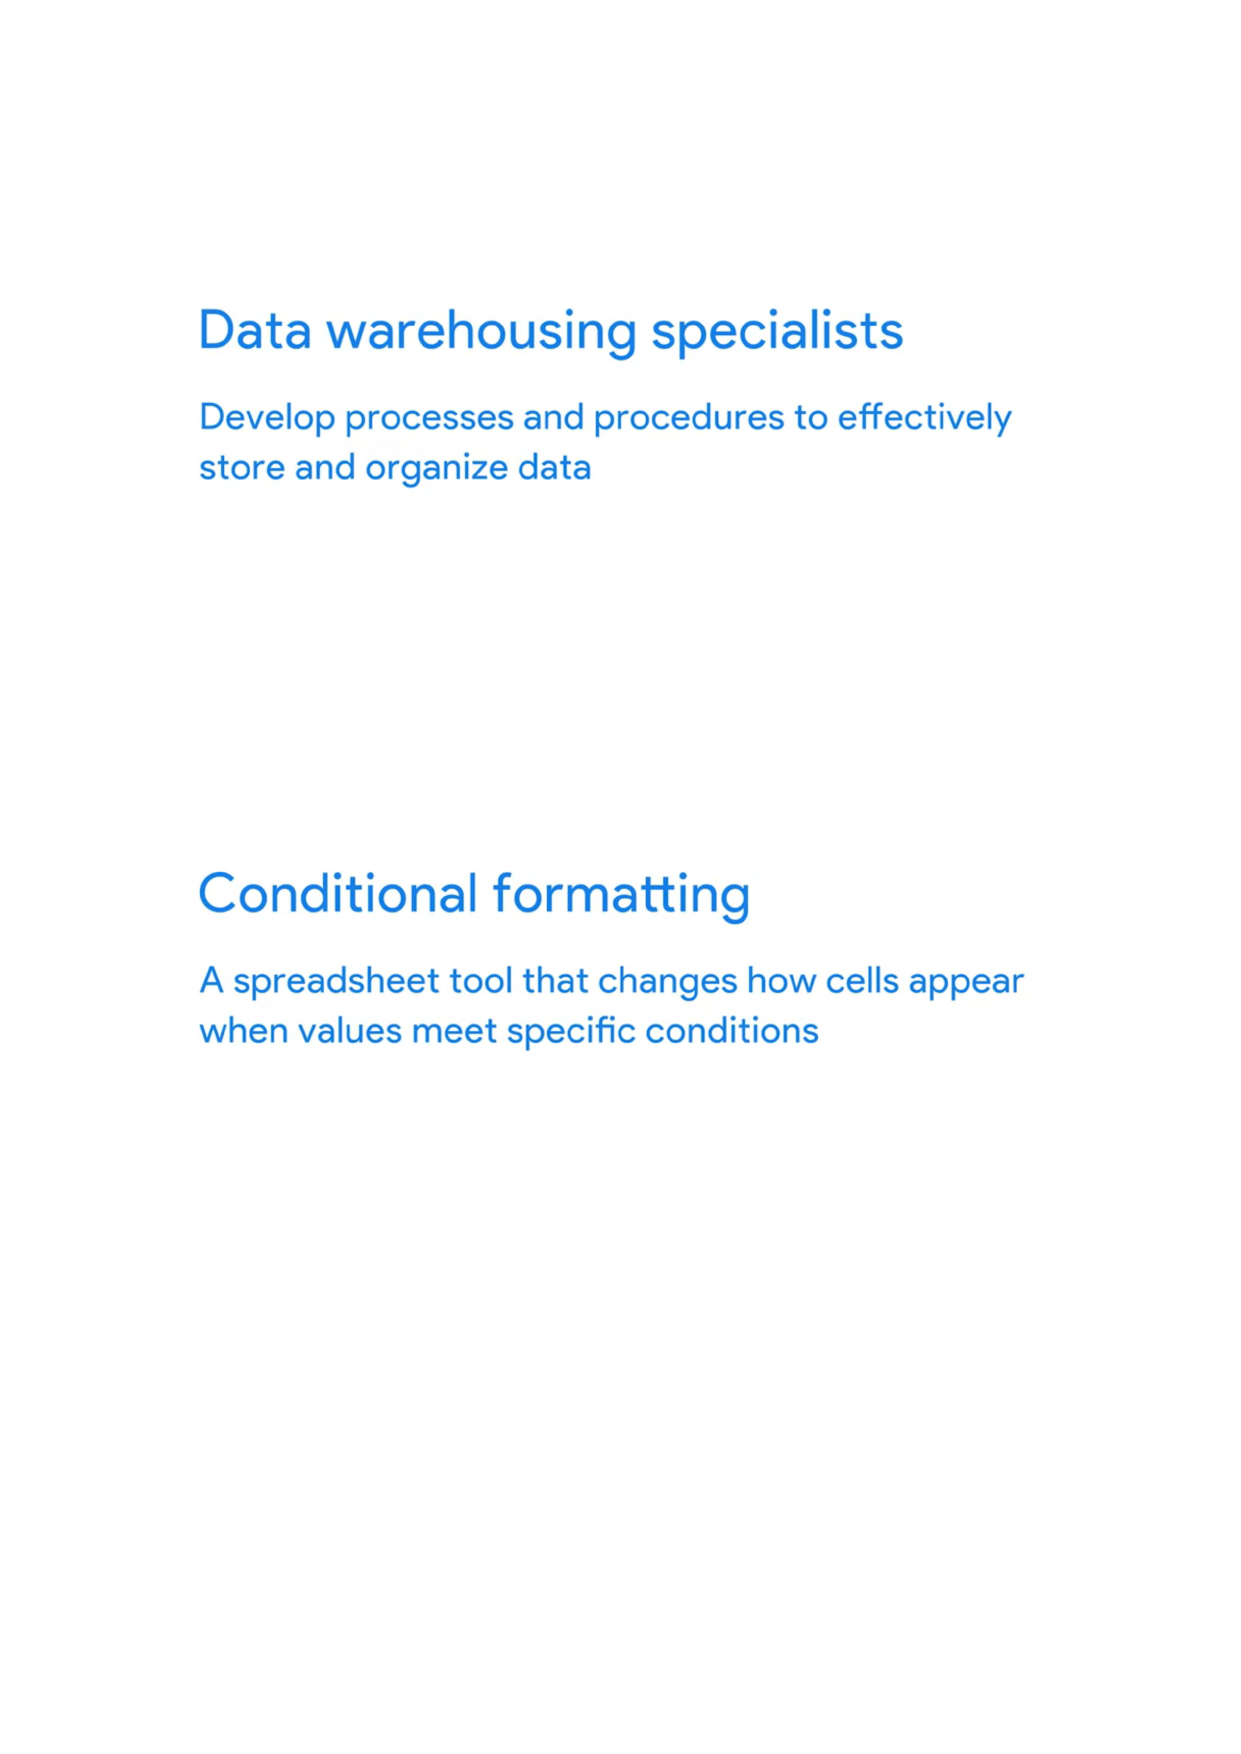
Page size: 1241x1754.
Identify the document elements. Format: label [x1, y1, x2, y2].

picture [150, 713, 1091, 1243]
picture [150, 150, 1091, 680]
